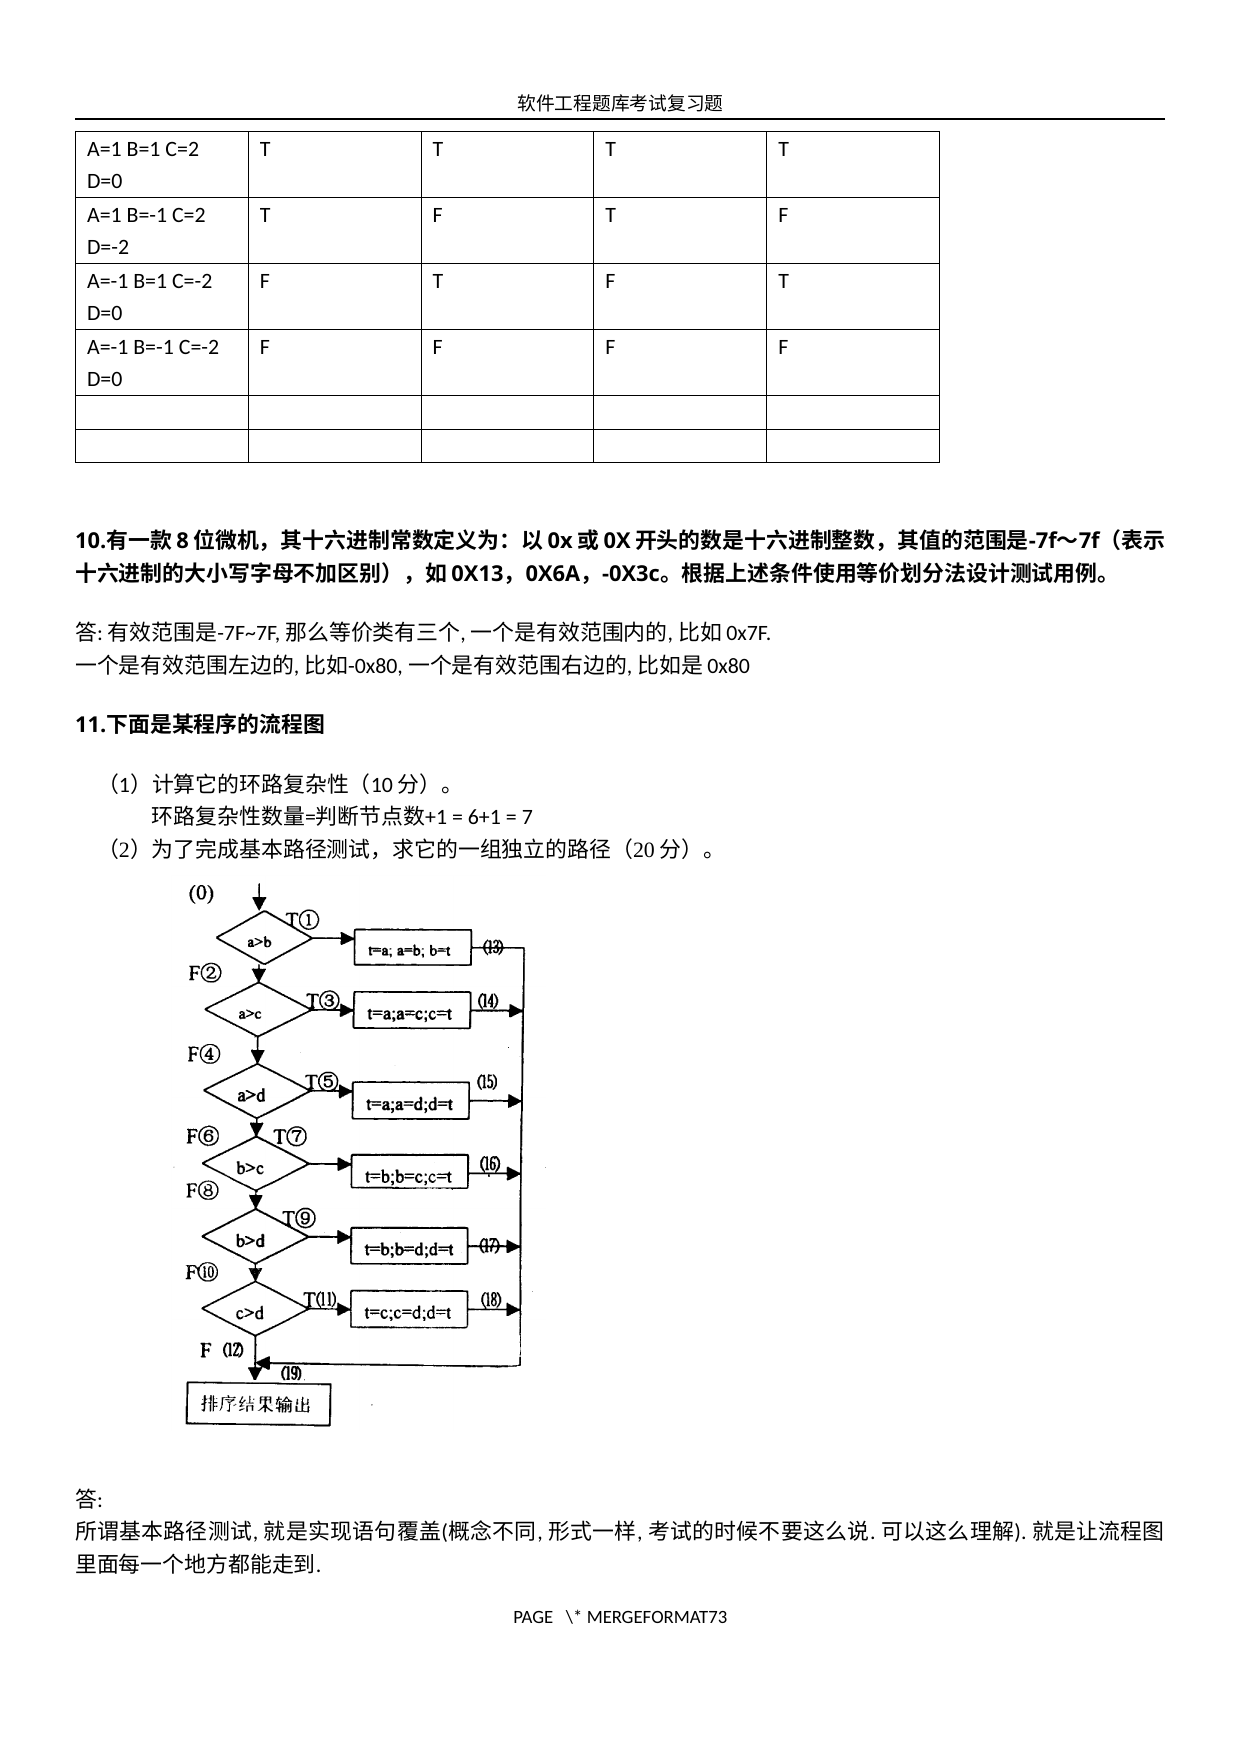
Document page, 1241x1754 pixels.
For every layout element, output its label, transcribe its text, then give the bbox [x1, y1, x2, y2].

text 一个是有效范围左边的, 比如-0x80, 一个是有效范围右边的, 比如是0x80 [75, 647, 1165, 680]
table_cell [594, 396, 766, 428]
text 环路复杂性数量=判断节点数+1 = 6+1 = 7 [75, 799, 1165, 831]
list （2）为了完成基本路径测试，求它的一组独立的路径（20分）。 [75, 831, 1165, 864]
table_cell A=-1 B=1 C=-2 D=0 [76, 264, 248, 329]
table_cell F [594, 264, 766, 329]
table_cell T [422, 264, 593, 329]
table_cell A=1 B=-1 C=2 D=-2 [76, 198, 248, 263]
text 答: 有效范围是-7F~7F, 那么等价类有三个, 一个是有效范围内的, 比如0x7F. [75, 615, 1165, 647]
subtitle 10.有一款8位微机，其十六进制常数定义为：以0x或0X开头的数是十六进制整数，其值的范围是-7f～7f（表示十六进制的大小写字母不加区别），如0X13，0X6A，-0X3c。根据上述条件使用等价划分法设计测试用例。 [75, 523, 1165, 588]
table_cell [422, 430, 593, 462]
table_cell T [249, 198, 421, 263]
table_cell F [422, 198, 593, 263]
text （1）计算它的环路复杂性（10分）。 [75, 766, 1165, 799]
table_cell F [594, 330, 766, 395]
table_cell T [422, 132, 593, 197]
table_cell [76, 396, 248, 428]
picture [171, 875, 547, 1431]
table_cell F [767, 330, 939, 395]
table_cell F [249, 264, 421, 329]
table_cell A=1 B=1 C=2 D=0 [76, 132, 248, 197]
text 所谓基本路径测试, 就是实现语句覆盖(概念不同, 形式一样, 考试的时候不要这么说. 可以这么理解). 就是让流程图里面每一个地方都能走到. [75, 1514, 1165, 1579]
text 答: [75, 1481, 1165, 1514]
table_cell [422, 396, 593, 428]
table_cell F [249, 330, 421, 395]
table_cell [249, 430, 421, 462]
table_cell [767, 430, 939, 462]
table_cell T [594, 132, 766, 197]
table_cell F [767, 198, 939, 263]
table_cell [594, 430, 766, 462]
table_cell T [249, 132, 421, 197]
subtitle 11.下面是某程序的流程图 [75, 707, 1165, 739]
table_cell T [767, 264, 939, 329]
table_cell A=-1 B=-1 C=-2 D=0 [76, 330, 248, 395]
table_cell [76, 430, 248, 462]
table_cell [767, 396, 939, 428]
table_cell F [422, 330, 593, 395]
table_cell T [594, 198, 766, 263]
table_cell [249, 396, 421, 428]
table_cell T [767, 132, 939, 197]
